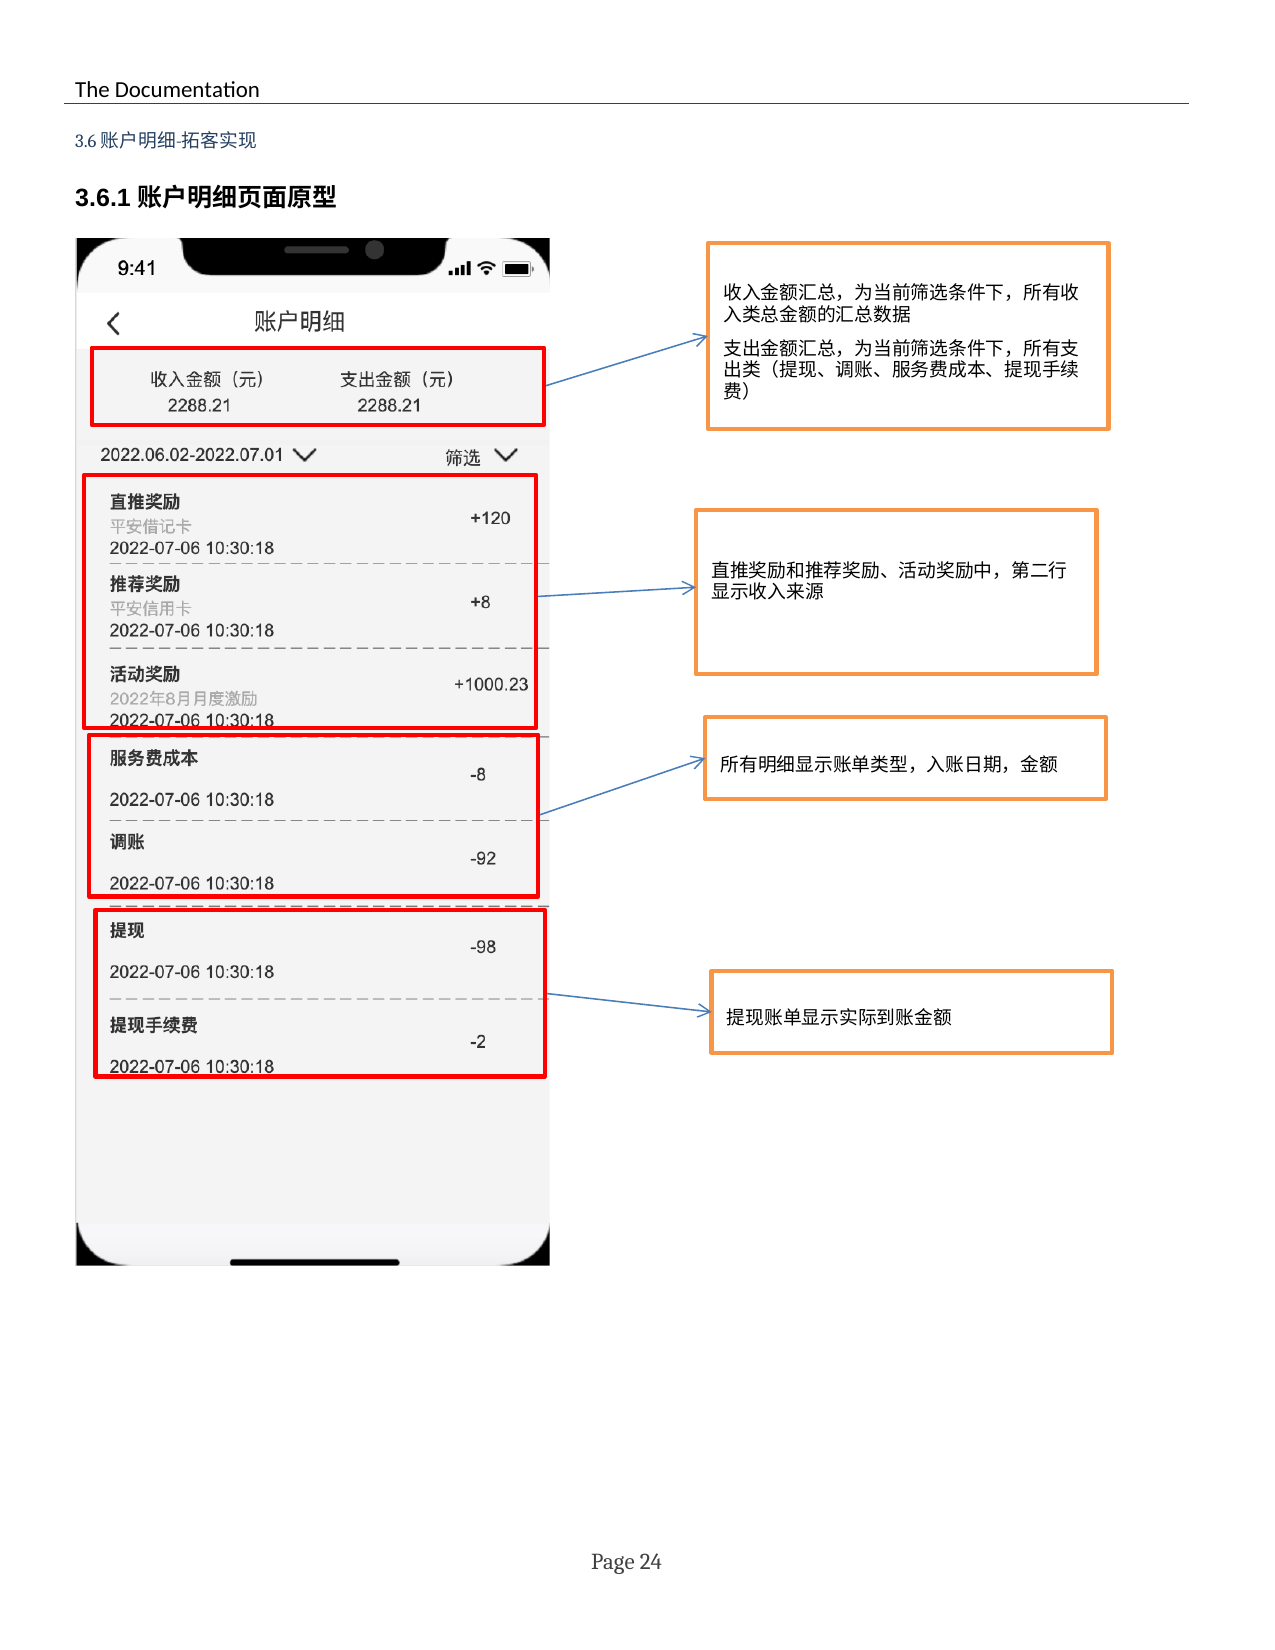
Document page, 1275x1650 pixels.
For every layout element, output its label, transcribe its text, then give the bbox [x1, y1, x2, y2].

picture [75, 238, 550, 1266]
subtitle 3.6 账户明细-拓客实现 [75, 126, 1200, 153]
picture [91, 737, 536, 894]
picture [98, 912, 543, 1074]
picture [94, 350, 542, 423]
subtitle 3.6.1 账户明细页面原型 [75, 178, 1200, 214]
picture [86, 477, 534, 726]
